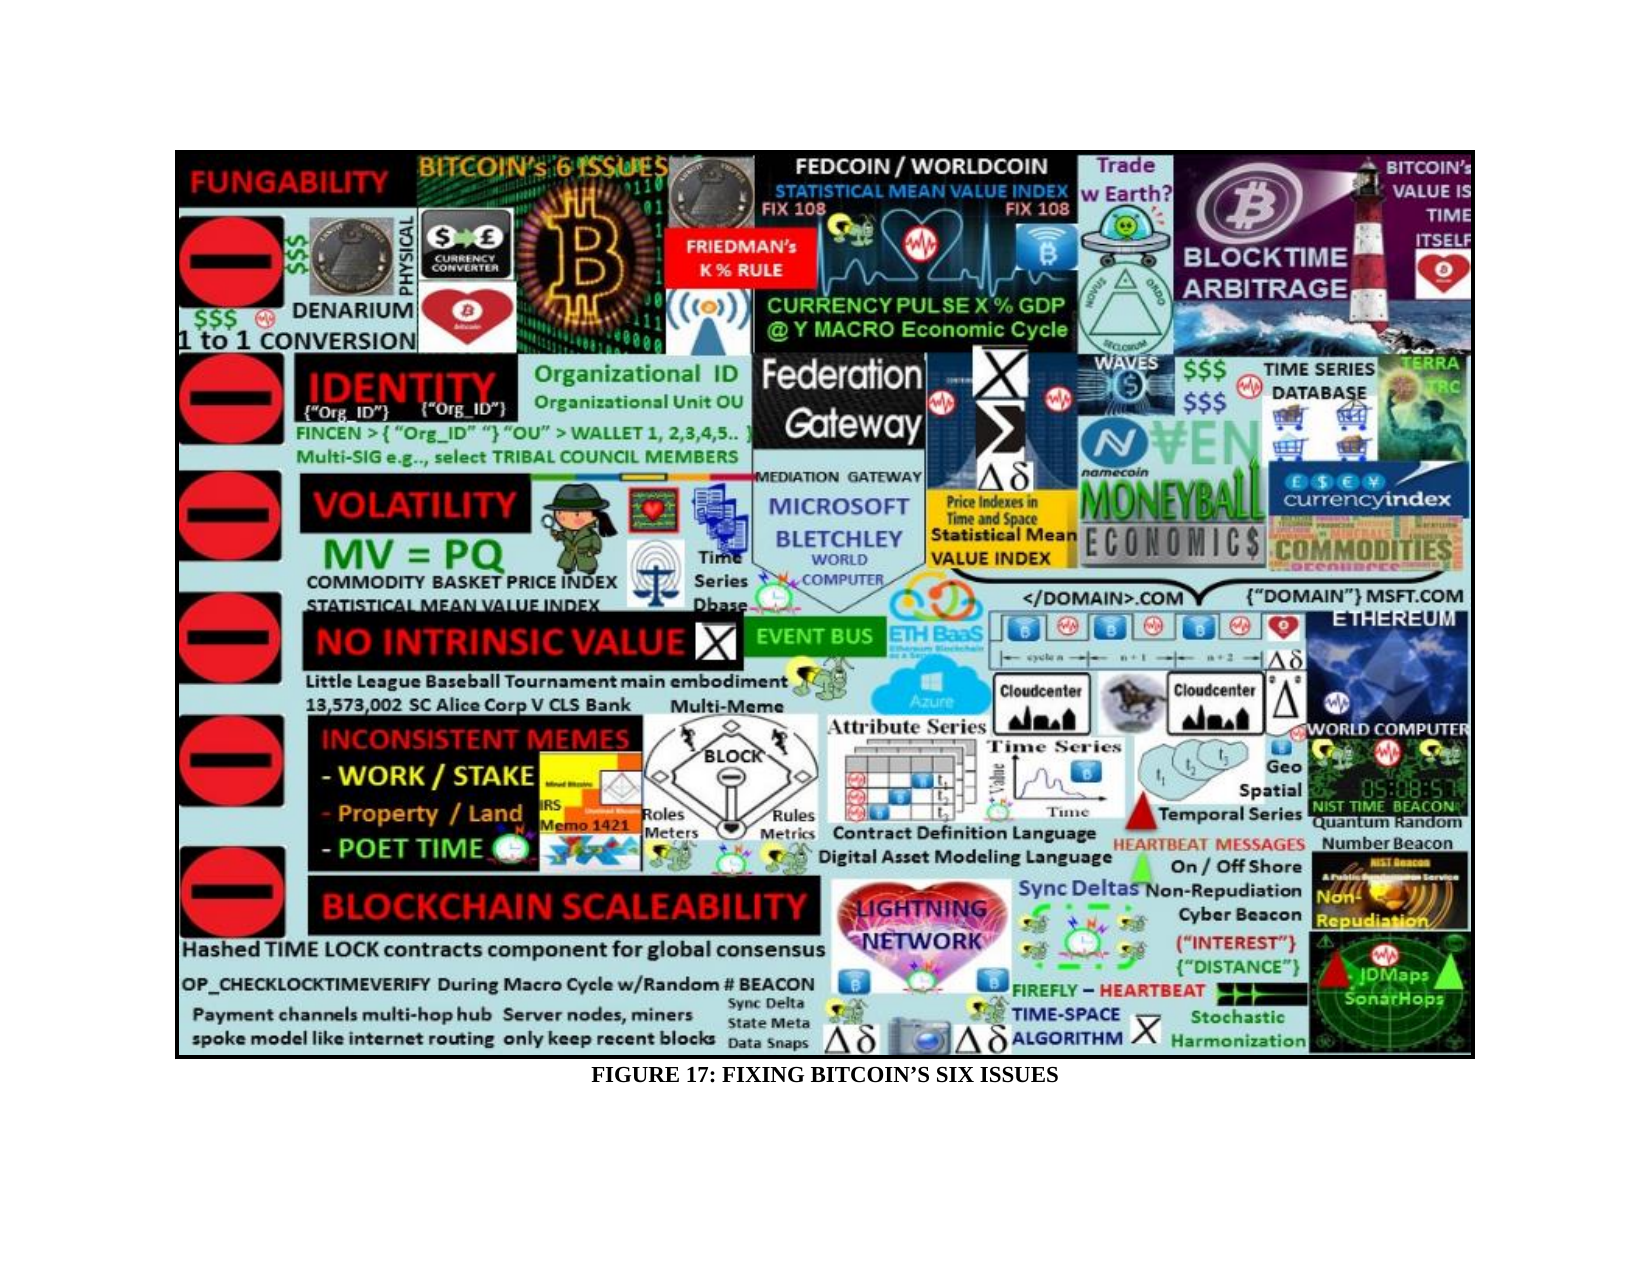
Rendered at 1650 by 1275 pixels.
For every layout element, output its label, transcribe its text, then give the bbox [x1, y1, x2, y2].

picture [179, 154, 1471, 1055]
text FIGURE 17: FIXING BITCOIN’S SIX ISSUES [37, 1061, 1612, 1088]
